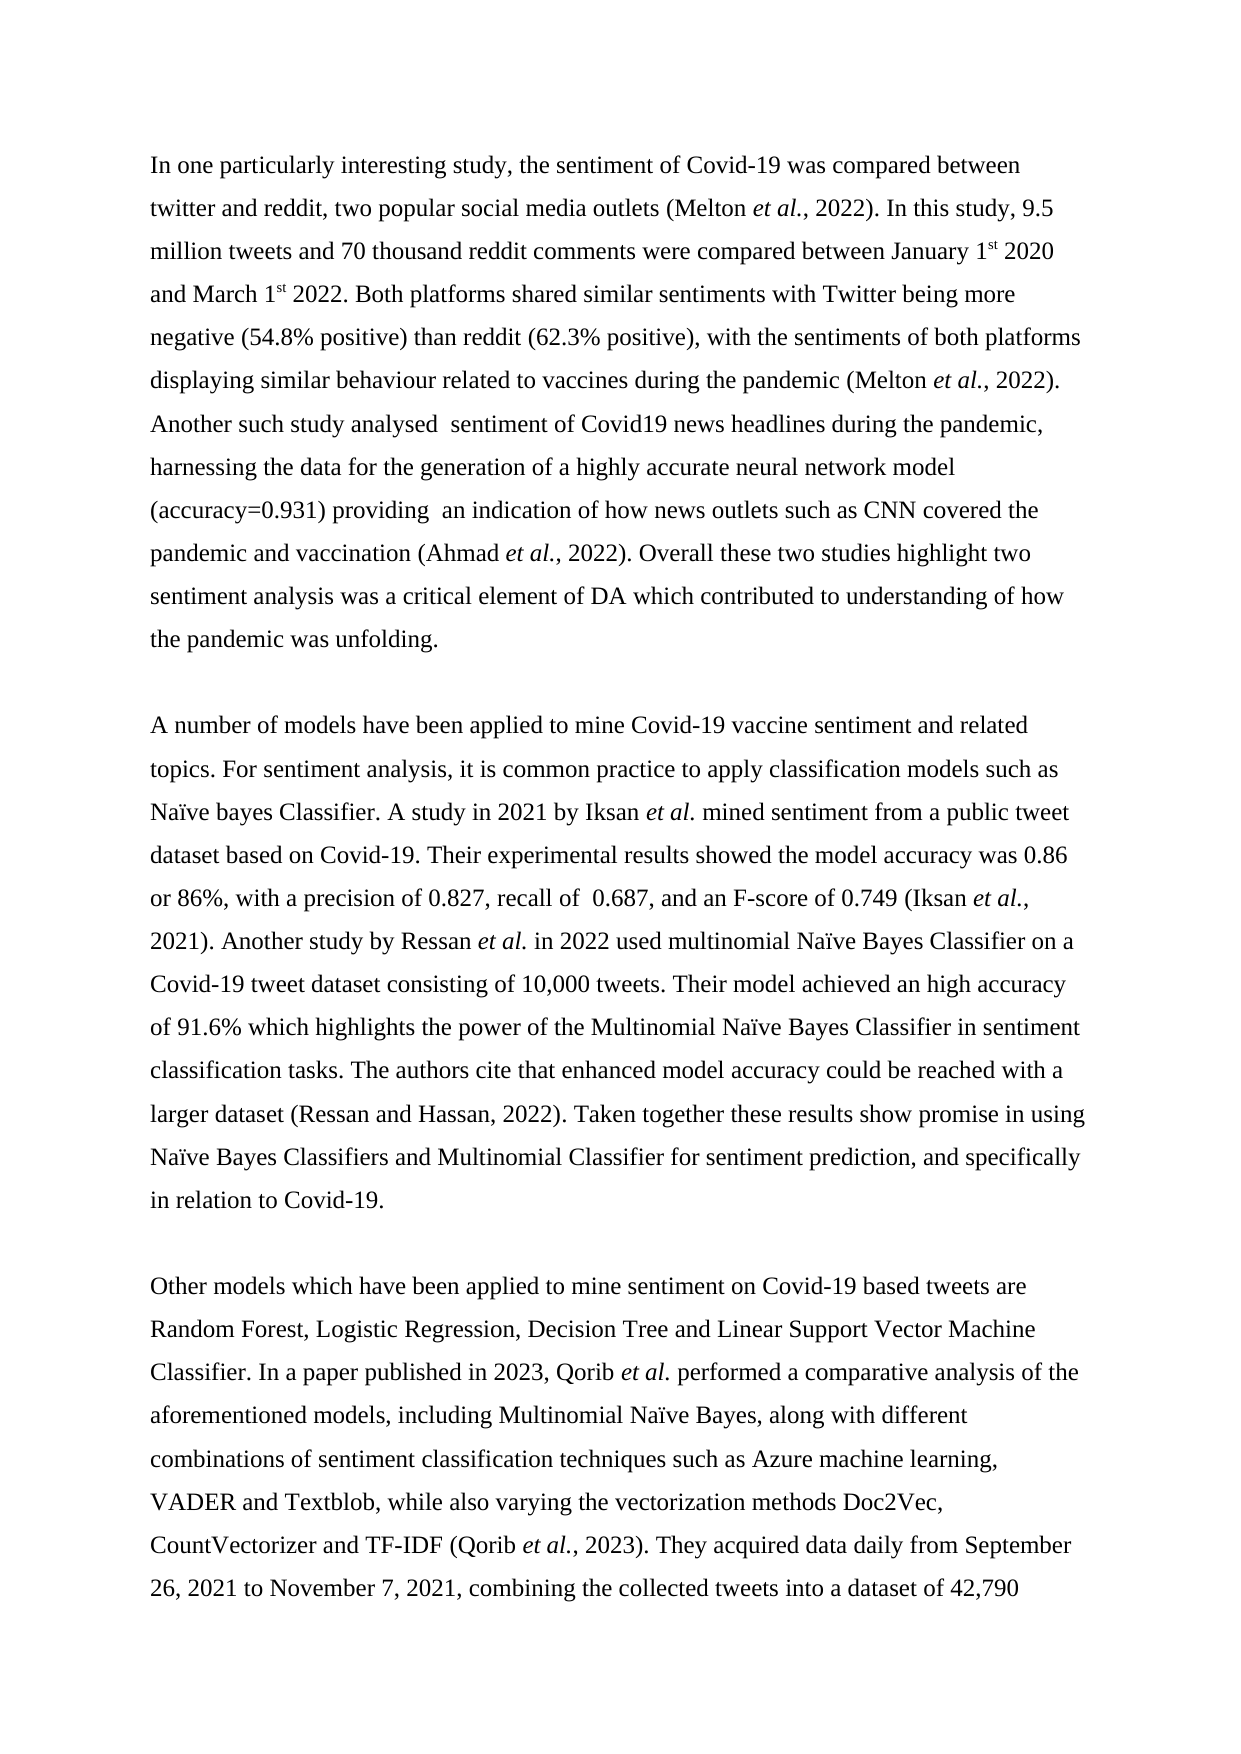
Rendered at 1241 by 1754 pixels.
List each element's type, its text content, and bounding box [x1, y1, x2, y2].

text In one particularly interesting study, the sentiment of Covid-19 was compared between twitter and reddit, two popular social media outlets (Melton et al., 2022). In this study, 9.5 million tweets and 70 thousand reddit comments were compared between January 1st 2020 and March 1st 2022. Both platforms shared similar sentiments with Twitter being more negative (54.8% positive) than reddit (62.3% positive), with the sentiments of both platforms displaying similar behaviour related to vaccines during the pandemic (Melton et al., 2022). Another such study analysed sentiment of Covid19 news headlines during the pandemic, harnessing the data for the generation of a highly accurate neural network model (accuracy=0.931) providing an indication of how news outlets such as CNN covered the pandemic and vaccination (Ahmad et al., 2022). Overall these two studies highlight two sentiment analysis was a critical element of DA which contributed to understanding of how the pandemic was unfolding. [150, 150, 1090, 653]
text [150, 1271, 1090, 1602]
text A number of models have been applied to mine Covid-19 vaccine sentiment and related topics. For sentiment analysis, it is common practice to apply classification models such as Naïve bayes Classifier. A study in 2021 by Iksan et al. mined sentiment from a public tweet dataset based on Covid-19. Their experimental results showed the model accuracy was 0.86 or 86%, with a precision of 0.827, recall of 0.687, and an F-score of 0.749 (Iksan et al., 2021). Another study by Ressan et al. in 2022 used multinomial Naïve Bayes Classifier on a Covid-19 tweet dataset consisting of 10,000 tweets. Their model achieved an high accuracy of 91.6% which highlights the power of the Multinomial Naïve Bayes Classifier in sentiment classification tasks. The authors cite that enhanced model accuracy could be reached with a larger dataset (Ressan and Hassan, 2022). Taken together these results show promise in using Naïve Bayes Classifiers and Multinomial Classifier for sentiment prediction, and specifically in relation to Covid-19. [150, 711, 1090, 1214]
